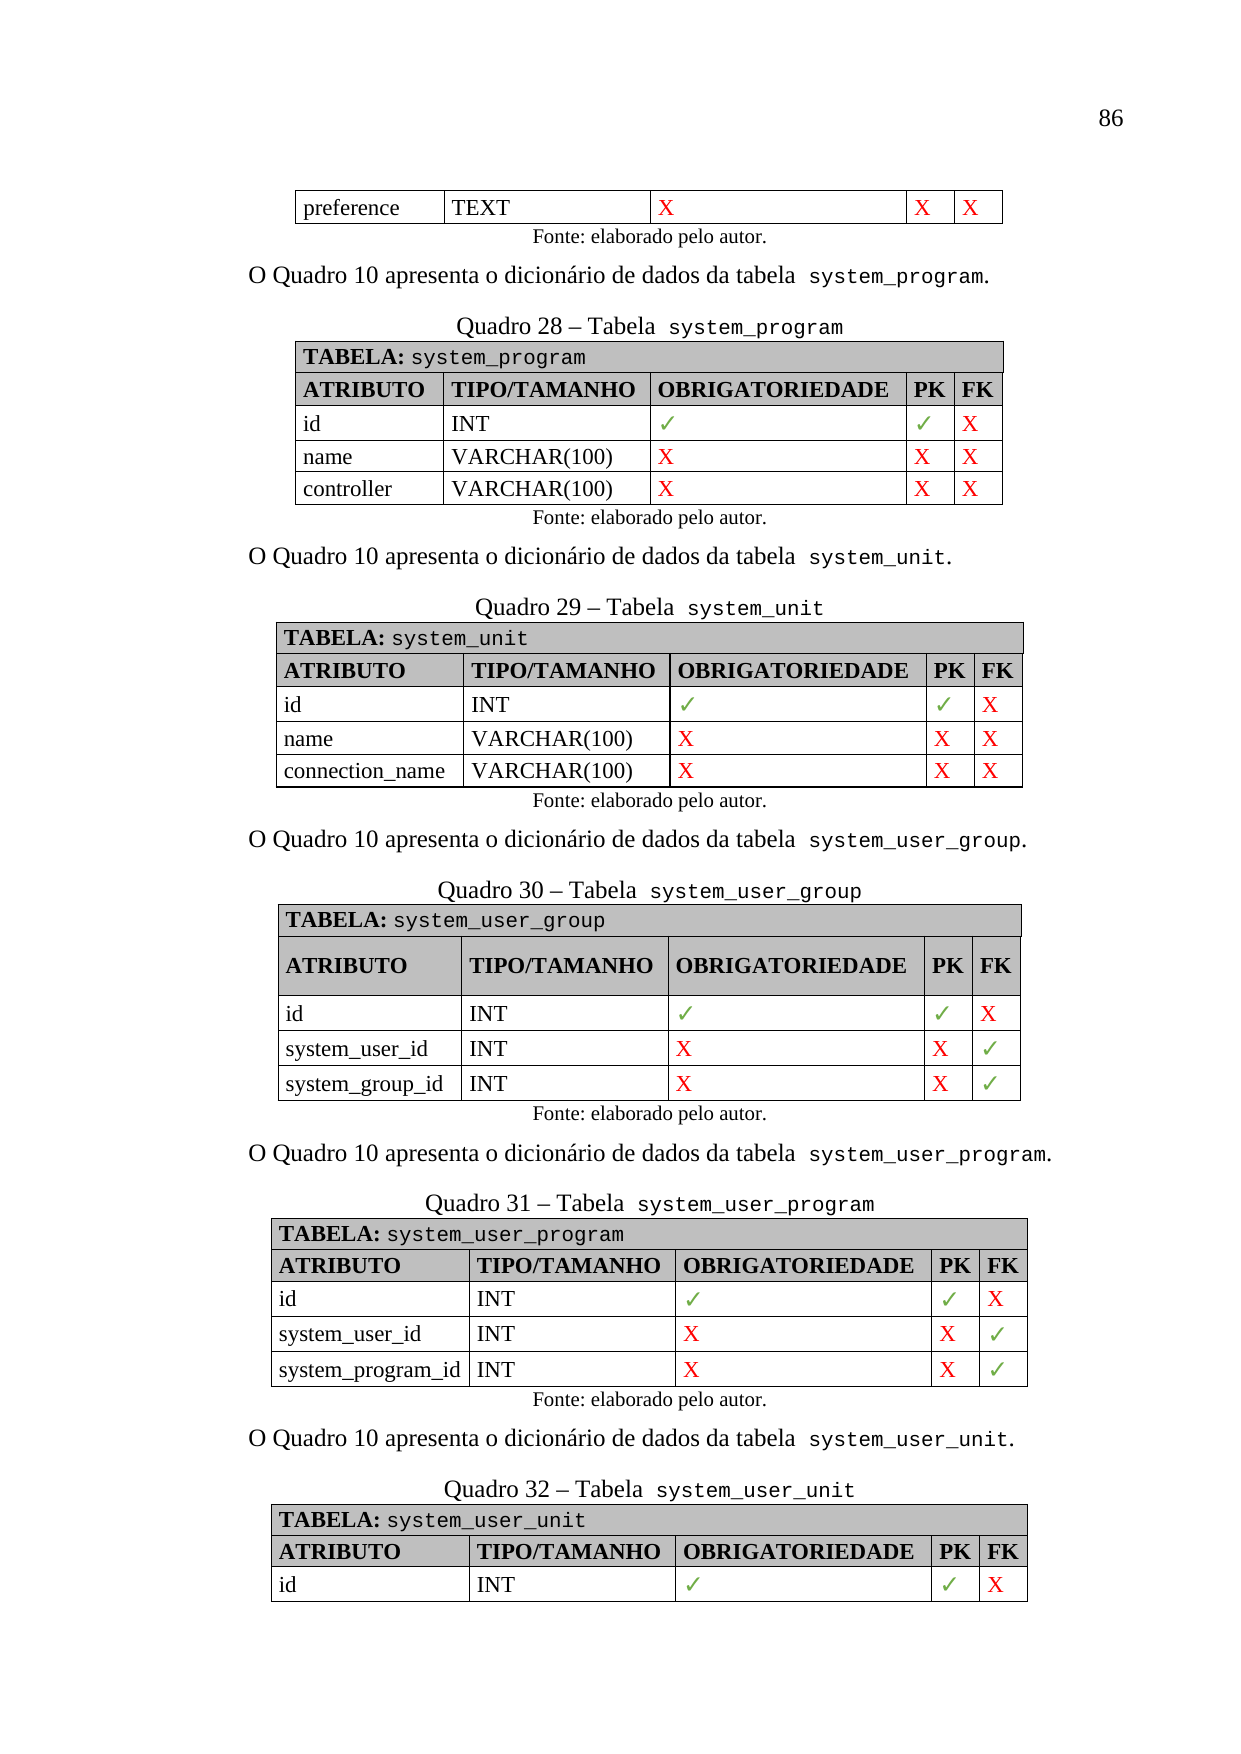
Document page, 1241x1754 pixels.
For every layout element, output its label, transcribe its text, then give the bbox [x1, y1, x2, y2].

table_cell INT [462, 1066, 668, 1100]
table_cell X [676, 1317, 931, 1351]
table_cell PK [925, 937, 972, 995]
table_cell id [279, 996, 461, 1030]
table_cell connection_name [277, 755, 463, 786]
table_cell X [669, 1031, 924, 1065]
table_cell X [932, 1317, 979, 1351]
table_cell ATRIBUTO [272, 1536, 469, 1566]
table_cell system_user_id [272, 1317, 469, 1351]
text Fonte: elaborado pelo autor. [177, 224, 1122, 248]
table_cell VARCHAR(100) [464, 722, 669, 754]
table_cell X [980, 1567, 1027, 1601]
table_cell TIPO/TAMANHO [462, 937, 668, 995]
text O Quadro 10 apresenta o dicionário de dados da tabela system_program. [177, 260, 1122, 290]
text Quadro 28 – Tabela system_program [177, 311, 1122, 341]
table_cell X [975, 722, 1022, 754]
table_cell ATRIBUTO [277, 654, 463, 686]
text O Quadro 10 apresenta o dicionário de dados da tabela system_user_program. [177, 1138, 1122, 1167]
table_header TABELA: system_user_unit [272, 1505, 1027, 1535]
table_cell X [927, 755, 974, 786]
table_cell X [907, 472, 954, 504]
table_cell X [955, 441, 1002, 471]
table_cell X [955, 191, 1002, 223]
text O Quadro 10 apresenta o dicionário de dados da tabela system_user_unit. [177, 1423, 1122, 1453]
table_cell ✓ [907, 406, 954, 440]
table_cell ✓ [676, 1567, 931, 1601]
table_header TABELA: system_user_group [279, 905, 1021, 936]
table_cell TIPO/TAMANHO [444, 373, 650, 405]
table_cell X [955, 472, 1002, 504]
table_cell ✓ [932, 1567, 979, 1601]
table_cell TEXT [445, 191, 650, 223]
table_cell FK [980, 1250, 1027, 1281]
table_cell INT [464, 687, 669, 721]
table_cell VARCHAR(100) [444, 472, 650, 504]
table_cell PK [932, 1250, 979, 1281]
table_cell ATRIBUTO [272, 1250, 469, 1281]
table_header TABELA: system_program [296, 342, 1003, 372]
table_cell X [669, 1066, 924, 1100]
table_cell OBRIGATORIEDADE [676, 1536, 931, 1566]
table_cell ✓ [676, 1282, 931, 1316]
table_cell INT [444, 406, 650, 440]
table_cell X [925, 1031, 972, 1065]
table_cell ATRIBUTO [296, 373, 443, 405]
table_cell ✓ [669, 996, 924, 1030]
text O Quadro 10 apresenta o dicionário de dados da tabela system_user_group. [177, 824, 1122, 854]
table_cell X [651, 191, 906, 223]
table_cell id [277, 687, 463, 721]
table_cell id [272, 1567, 469, 1601]
table_cell INT [470, 1282, 675, 1316]
table_cell ✓ [980, 1317, 1027, 1351]
table_cell ✓ [973, 1066, 1020, 1100]
table_cell X [907, 441, 954, 471]
table_cell id [272, 1282, 469, 1316]
table_cell preference [296, 191, 444, 223]
table_cell INT [470, 1317, 675, 1351]
text Fonte: elaborado pelo autor. [177, 1387, 1122, 1411]
table_cell VARCHAR(100) [444, 441, 650, 471]
table_cell INT [470, 1567, 675, 1601]
table_cell TIPO/TAMANHO [470, 1536, 675, 1566]
text Quadro 29 – Tabela system_unit [177, 592, 1122, 622]
table_cell ✓ [651, 406, 906, 440]
table_cell name [296, 441, 443, 471]
table_cell X [676, 1352, 931, 1386]
table_cell X [671, 722, 926, 754]
table_header TABELA: system_unit [277, 623, 1023, 653]
table_cell X [907, 191, 954, 223]
table_cell PK [907, 373, 954, 405]
table_cell OBRIGATORIEDADE [651, 373, 906, 405]
table_cell ✓ [925, 996, 972, 1030]
table_cell PK [927, 654, 974, 686]
table_cell FK [980, 1536, 1027, 1566]
text Fonte: elaborado pelo autor. [177, 505, 1122, 529]
table_cell ✓ [671, 687, 926, 721]
table_cell ✓ [973, 1031, 1020, 1065]
table_cell FK [955, 373, 1002, 405]
table_cell X [925, 1066, 972, 1100]
table_cell system_group_id [279, 1066, 461, 1100]
table_cell INT [470, 1352, 675, 1386]
table_cell OBRIGATORIEDADE [671, 654, 926, 686]
table_cell id [296, 406, 443, 440]
table_cell TIPO/TAMANHO [464, 654, 669, 686]
text Fonte: elaborado pelo autor. [177, 787, 1122, 812]
table_cell X [651, 441, 906, 471]
table_cell TIPO/TAMANHO [470, 1250, 675, 1281]
table_cell X [975, 687, 1022, 721]
table_cell X [932, 1352, 979, 1386]
table_cell controller [296, 472, 443, 504]
text Quadro 32 – Tabela system_user_unit [177, 1474, 1122, 1504]
table_cell X [927, 722, 974, 754]
table_cell FK [973, 937, 1020, 995]
table_cell VARCHAR(100) [464, 755, 669, 786]
text Fonte: elaborado pelo autor. [177, 1101, 1122, 1125]
table_cell X [651, 472, 906, 504]
table_cell FK [975, 654, 1022, 686]
table_cell X [973, 996, 1020, 1030]
table_cell INT [462, 996, 668, 1030]
table_cell OBRIGATORIEDADE [676, 1250, 931, 1281]
table_cell X [980, 1282, 1027, 1316]
table_cell ✓ [980, 1352, 1027, 1386]
table_header TABELA: system_user_program [272, 1219, 1027, 1249]
table_cell system_program_id [272, 1352, 469, 1386]
text Quadro 30 – Tabela system_user_group [177, 875, 1122, 904]
table_cell PK [932, 1536, 979, 1566]
table_cell ✓ [932, 1282, 979, 1316]
table_cell system_user_id [279, 1031, 461, 1065]
table_cell X [671, 755, 926, 786]
text O Quadro 10 apresenta o dicionário de dados da tabela system_unit. [177, 541, 1122, 571]
table_cell ATRIBUTO [279, 937, 461, 995]
table_cell ✓ [927, 687, 974, 721]
table_cell INT [462, 1031, 668, 1065]
table_cell OBRIGATORIEDADE [669, 937, 924, 995]
text Quadro 31 – Tabela system_user_program [177, 1188, 1122, 1218]
table_cell X [975, 755, 1022, 786]
table_cell X [955, 406, 1002, 440]
table_cell name [277, 722, 463, 754]
